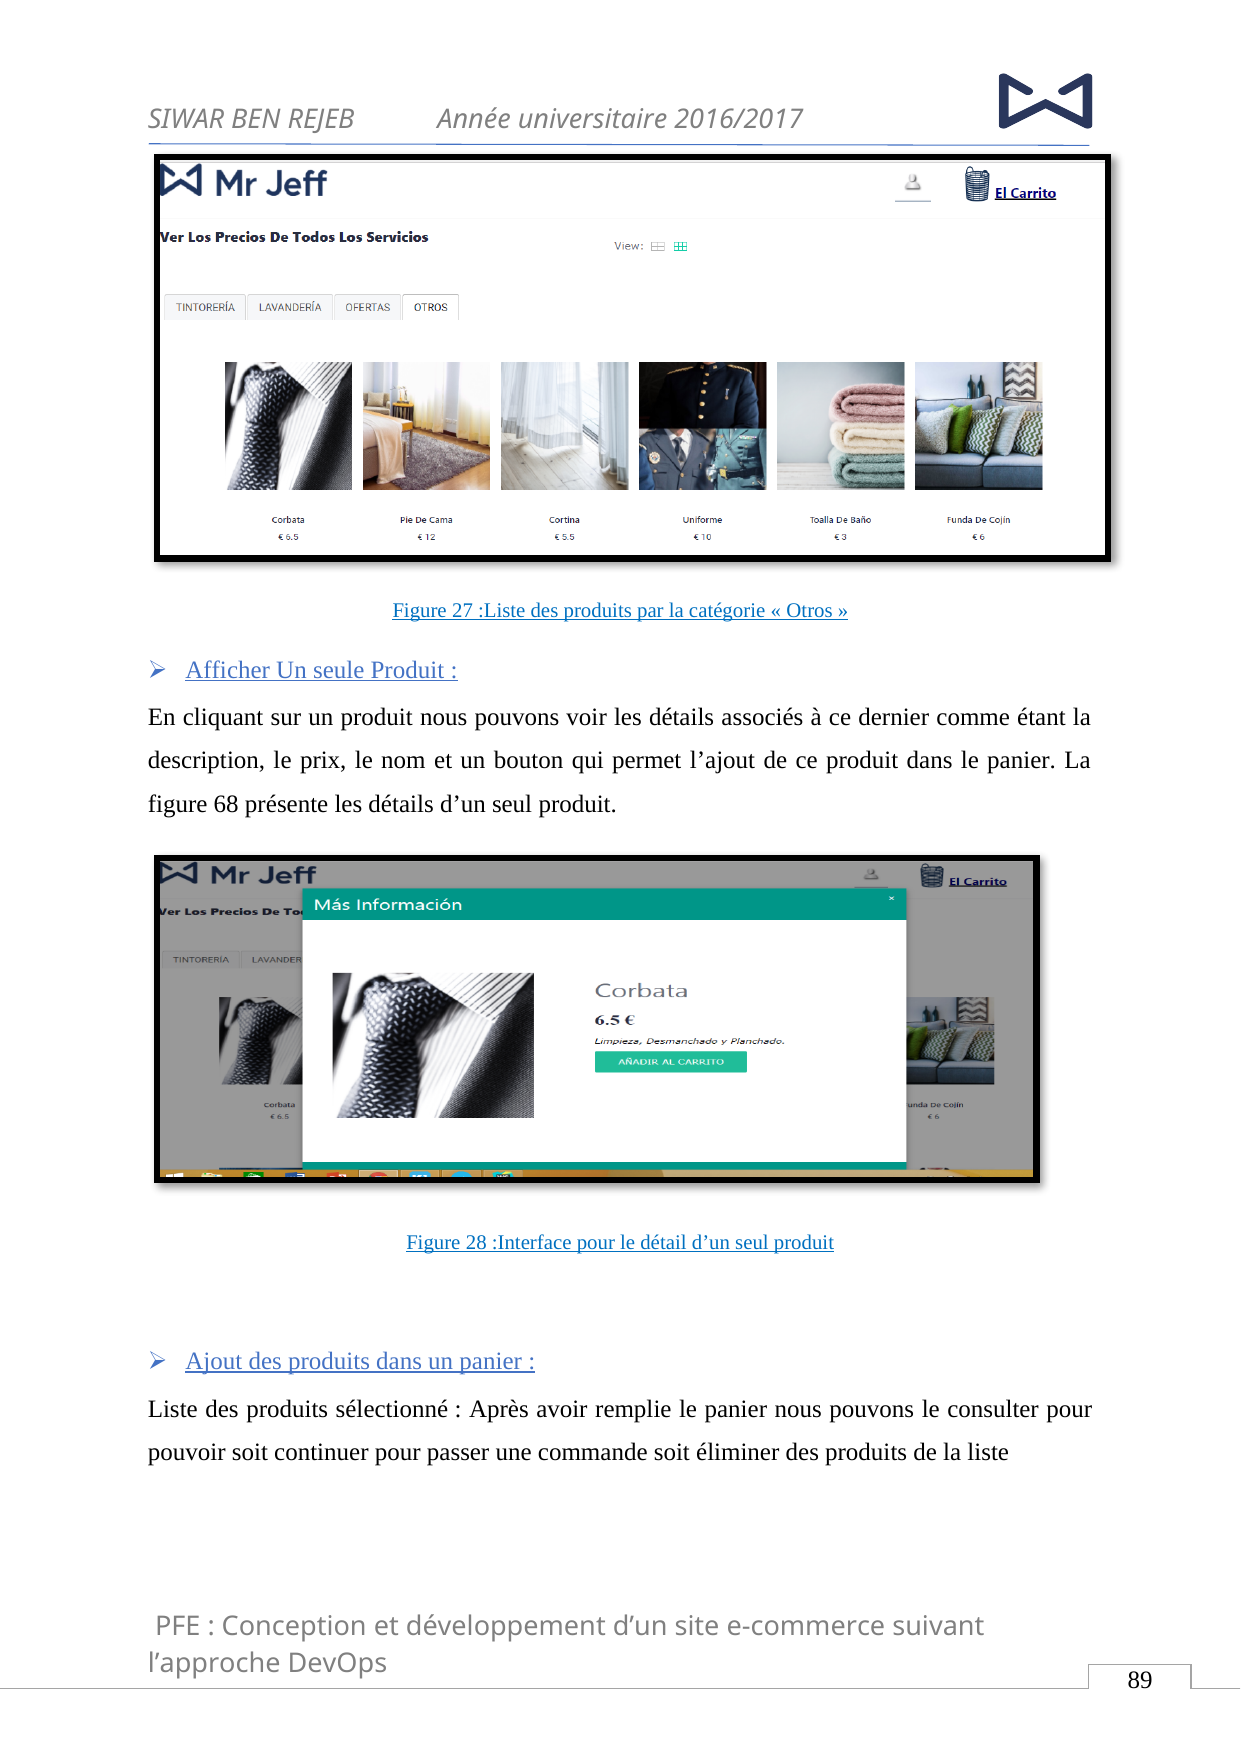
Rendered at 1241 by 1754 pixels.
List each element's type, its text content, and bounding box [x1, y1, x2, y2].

picture [160, 861, 1033, 1177]
text En cliquant sur un produit nous pouvons voir les détails associés à ce dernier comme étant la description, le prix, le nom et un bouton qui permet l’ajout de ce produit dans le panier. La figure 68 présente les détails d’un seul produit. [148, 702, 1093, 817]
list Afficher Un seule Produit : [148, 655, 1093, 683]
list Ajout des produits dans un panier : [148, 1346, 1093, 1375]
picture [160, 160, 1105, 555]
picture [998, 73, 1093, 129]
text Liste des produits sélectionné : Après avoir remplie le panier nous pouvons le consulter pour pouvoir soit continuer pour passer une commande soit éliminer des produits de la liste [148, 1394, 1093, 1466]
